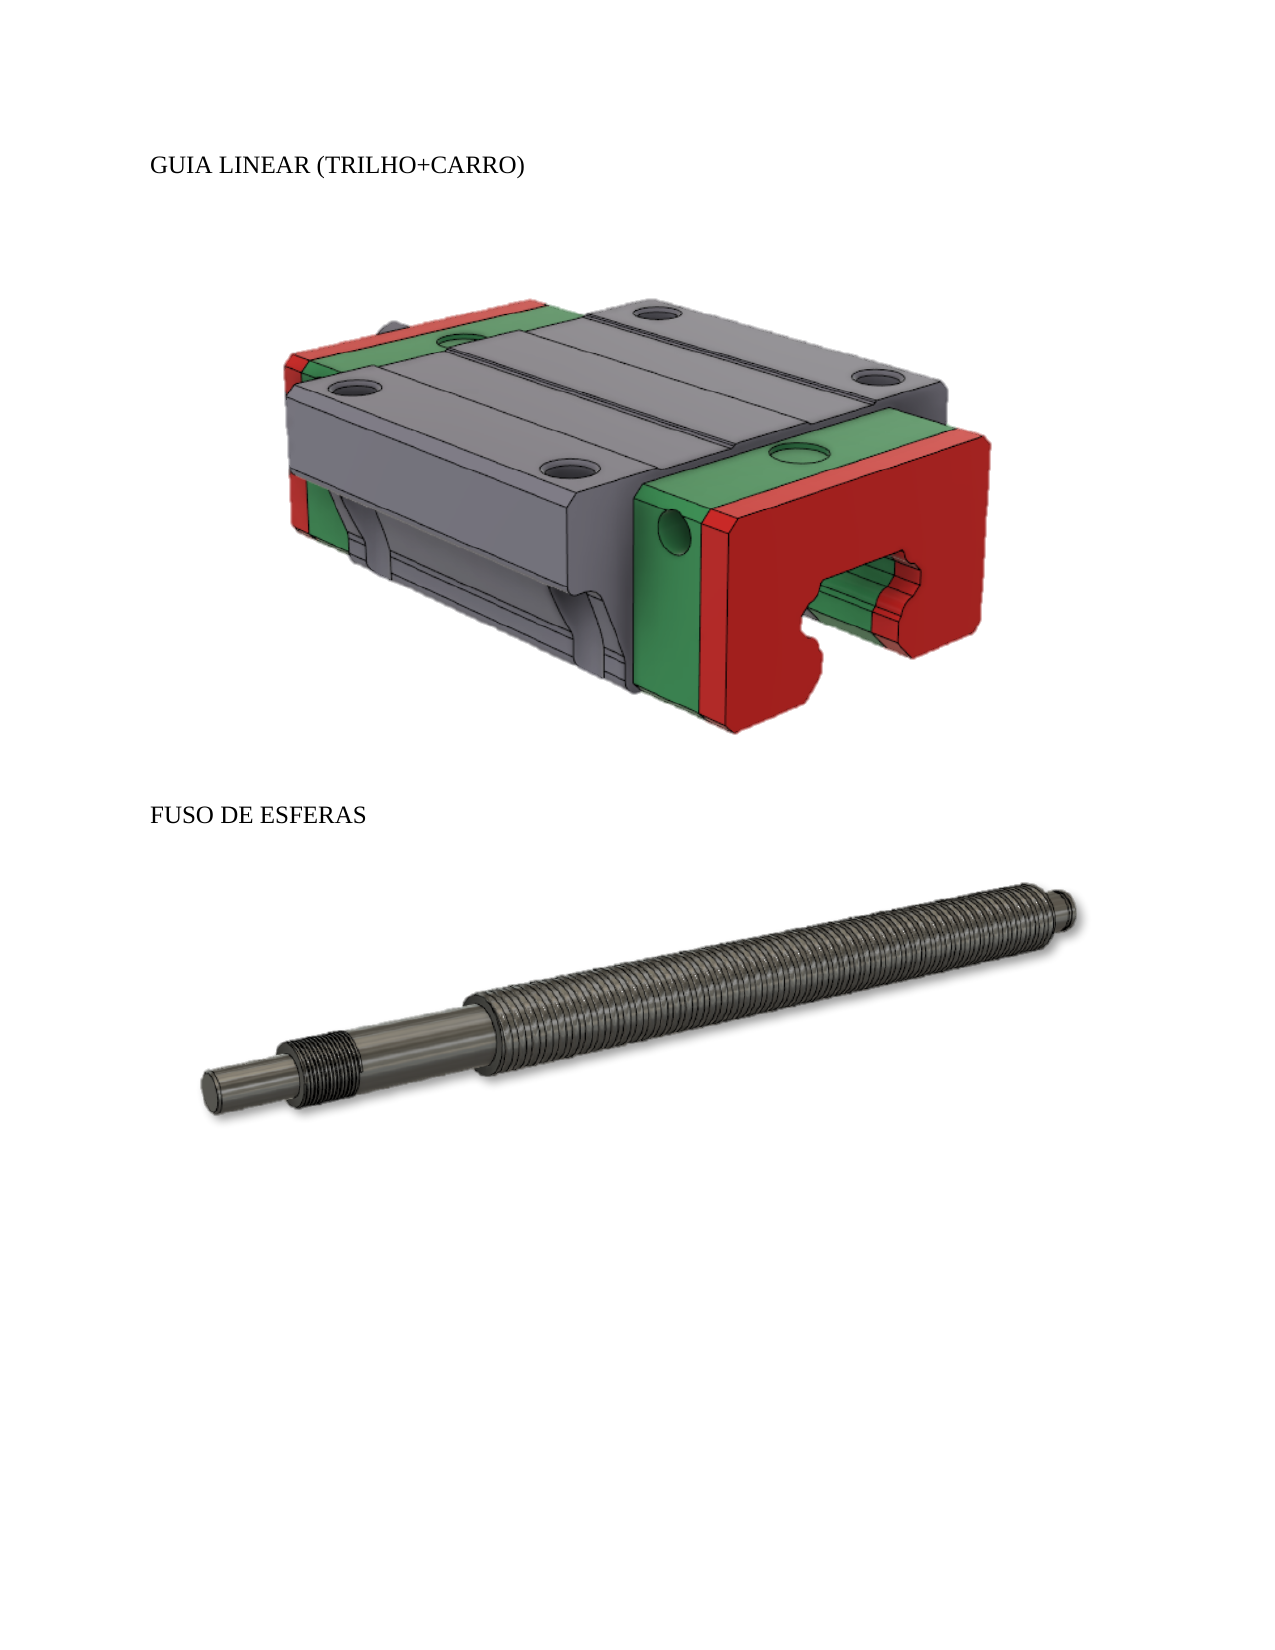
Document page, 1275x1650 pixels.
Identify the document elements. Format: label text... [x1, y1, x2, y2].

text GUIA LINEAR (TRILHO+CARRO) [150, 150, 1125, 179]
picture [215, 197, 1060, 782]
text FUSO DE ESFERAS [150, 800, 1125, 829]
picture [153, 847, 1122, 1163]
